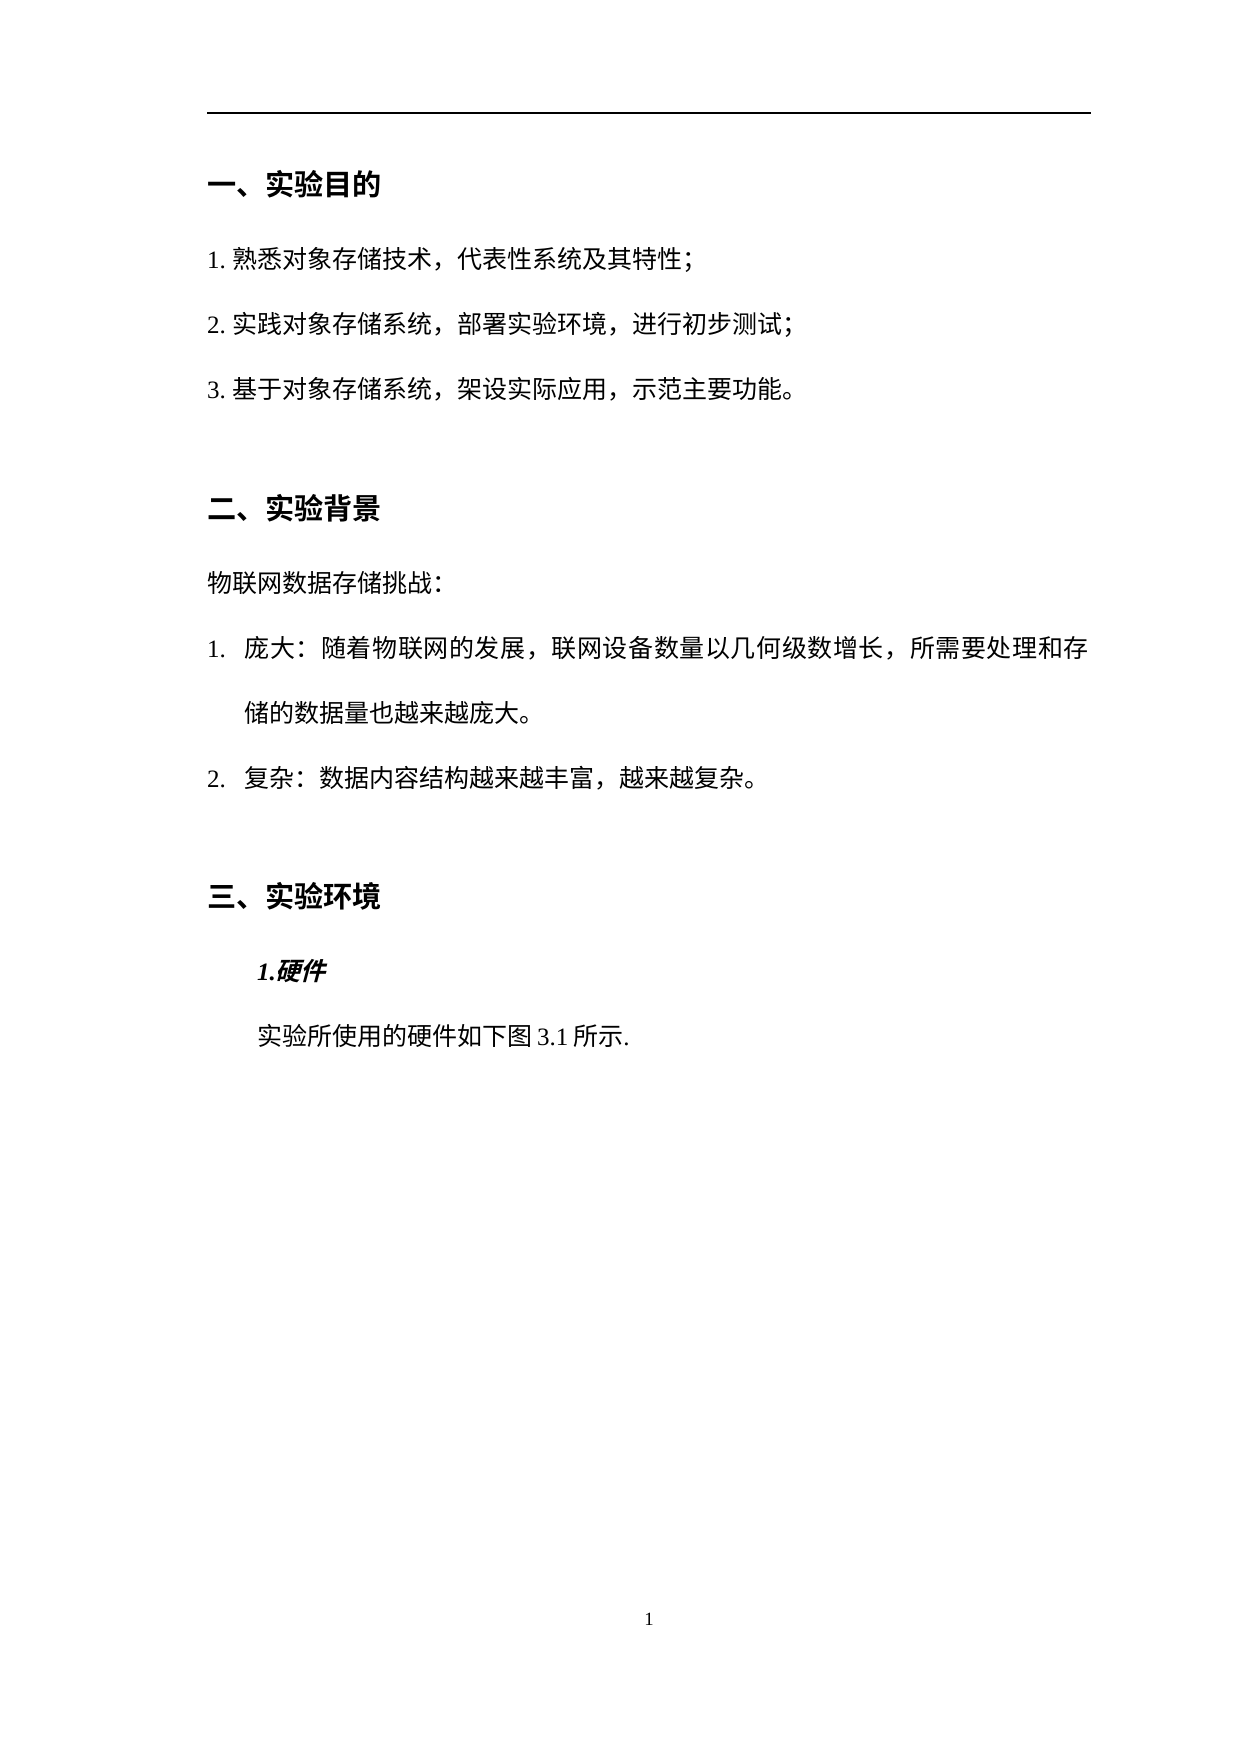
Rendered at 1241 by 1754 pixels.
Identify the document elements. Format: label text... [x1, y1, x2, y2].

list 庞大：随着物联网的发展，联网设备数量以几何级数增长，所需要处理和存储的数据量也越来越庞大。 [207, 614, 1091, 744]
text 物联网数据存储挑战： [207, 549, 1091, 614]
subtitle 一、实验目的 [207, 162, 1091, 204]
subtitle 三、实验环境 [207, 874, 1091, 916]
text 3. 基于对象存储系统，架设实际应用，示范主要功能。 [207, 355, 1091, 420]
list 复杂：数据内容结构越来越丰富，越来越复杂。 [207, 744, 1091, 809]
text 1. 熟悉对象存储技术，代表性系统及其特性； [207, 225, 1091, 290]
subtitle 二、实验背景 [207, 485, 1091, 528]
text 实验所使用的硬件如下图3.1所示. [207, 1002, 1091, 1067]
text 2. 实践对象存储系统，部署实验环境，进行初步测试； [207, 290, 1091, 355]
text 1.硬件 [207, 937, 1091, 1002]
